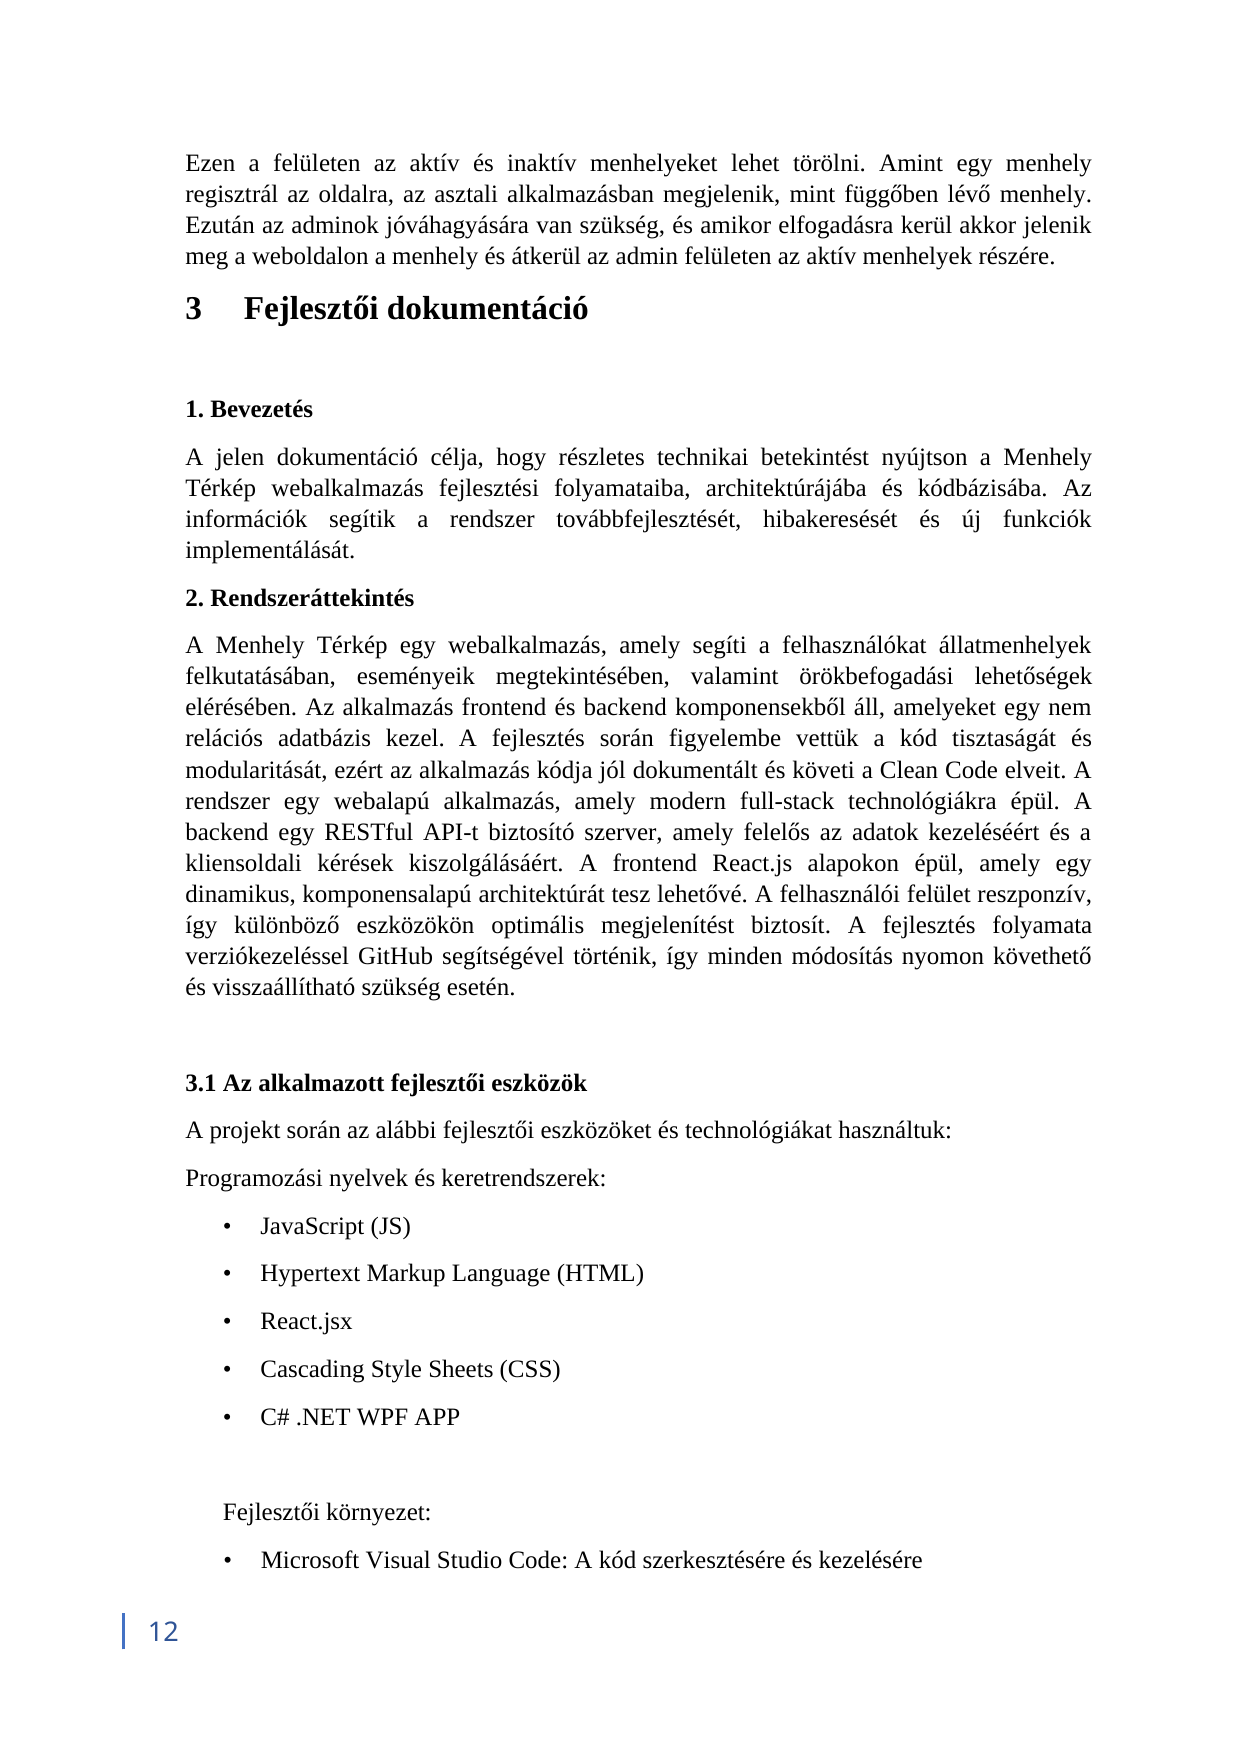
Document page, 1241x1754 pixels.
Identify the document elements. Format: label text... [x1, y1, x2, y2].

list C# .NET WPF APP [223, 1402, 1093, 1430]
text Programozási nyelvek és keretrendszerek: [185, 1163, 1093, 1192]
text A Menhely Térkép egy webalkalmazás, amely segíti a felhasználókat állatmenhelyek felkutatásában, eseményeik megtekintésében, valamint örökbefogadási lehetőségek elérésében. Az alkalmazás frontend és backend komponensekből áll, amelyeket egy nem relációs adatbázis kezel. A fejlesztés során figyelembe vettük a kód tisztaságát és modularitását, ezért az alkalmazás kódja jól dokumentált és követi a Clean Code elveit. A rendszer egy webalapú alkalmazás, amely modern full-stack technológiákra épül. A backend egy RESTful API-t biztosító szerver, amely felelős az adatok kezeléséért és a kliensoldali kérések kiszolgálásáért. A frontend React.js alapokon épül, amely egy dinamikus, komponensalapú architektúrát tesz lehetővé. A felhasználói felület reszponzív, így különböző eszközökön optimális megjelenítést biztosít. A fejlesztés folyamata verziókezeléssel GitHub segítségével történik, így minden módosítás nyomon követhető és visszaállítható szükség esetén. [185, 630, 1093, 1001]
text Fejlesztői környezet: [185, 1497, 1093, 1526]
text Ezen a felületen az aktív és inaktív menhelyeket lehet törölni. Amint egy menhely regisztrál az oldalra, az asztali alkalmazásban megjelenik, mint függőben lévő menhely. Ezután az adminok jóváhagyására van szükség, és amikor elfogadásra kerül akkor jelenik meg a weboldalon a menhely és átkerül az admin felületen az aktív menhelyek részére. [185, 148, 1093, 269]
text 1. Bevezetés [185, 394, 1093, 423]
list Hypertext Markup Language (HTML) [223, 1258, 1093, 1287]
list React.jsx [223, 1306, 1093, 1335]
list Microsoft Visual Studio Code: A kód szerkesztésére és kezelésére [223, 1545, 1093, 1573]
list JavaScript (JS) [223, 1211, 1093, 1239]
list Cascading Style Sheets (CSS) [223, 1354, 1093, 1383]
text A jelen dokumentáció célja, hogy részletes technikai betekintést nyújtson a Menhely Térkép webalkalmazás fejlesztési folyamataiba, architektúrájába és kódbázisába. Az információk segítik a rendszer továbbfejlesztését, hibakeresését és új funkciók implementálását. [185, 442, 1093, 564]
text 3 Fejlesztői dokumentáció [185, 288, 1093, 327]
text 3.1 Az alkalmazott fejlesztői eszközök [185, 1068, 1093, 1096]
text A projekt során az alábbi fejlesztői eszközöket és technológiákat használtuk: [185, 1115, 1093, 1144]
text 2. Rendszeráttekintés [185, 583, 1093, 611]
